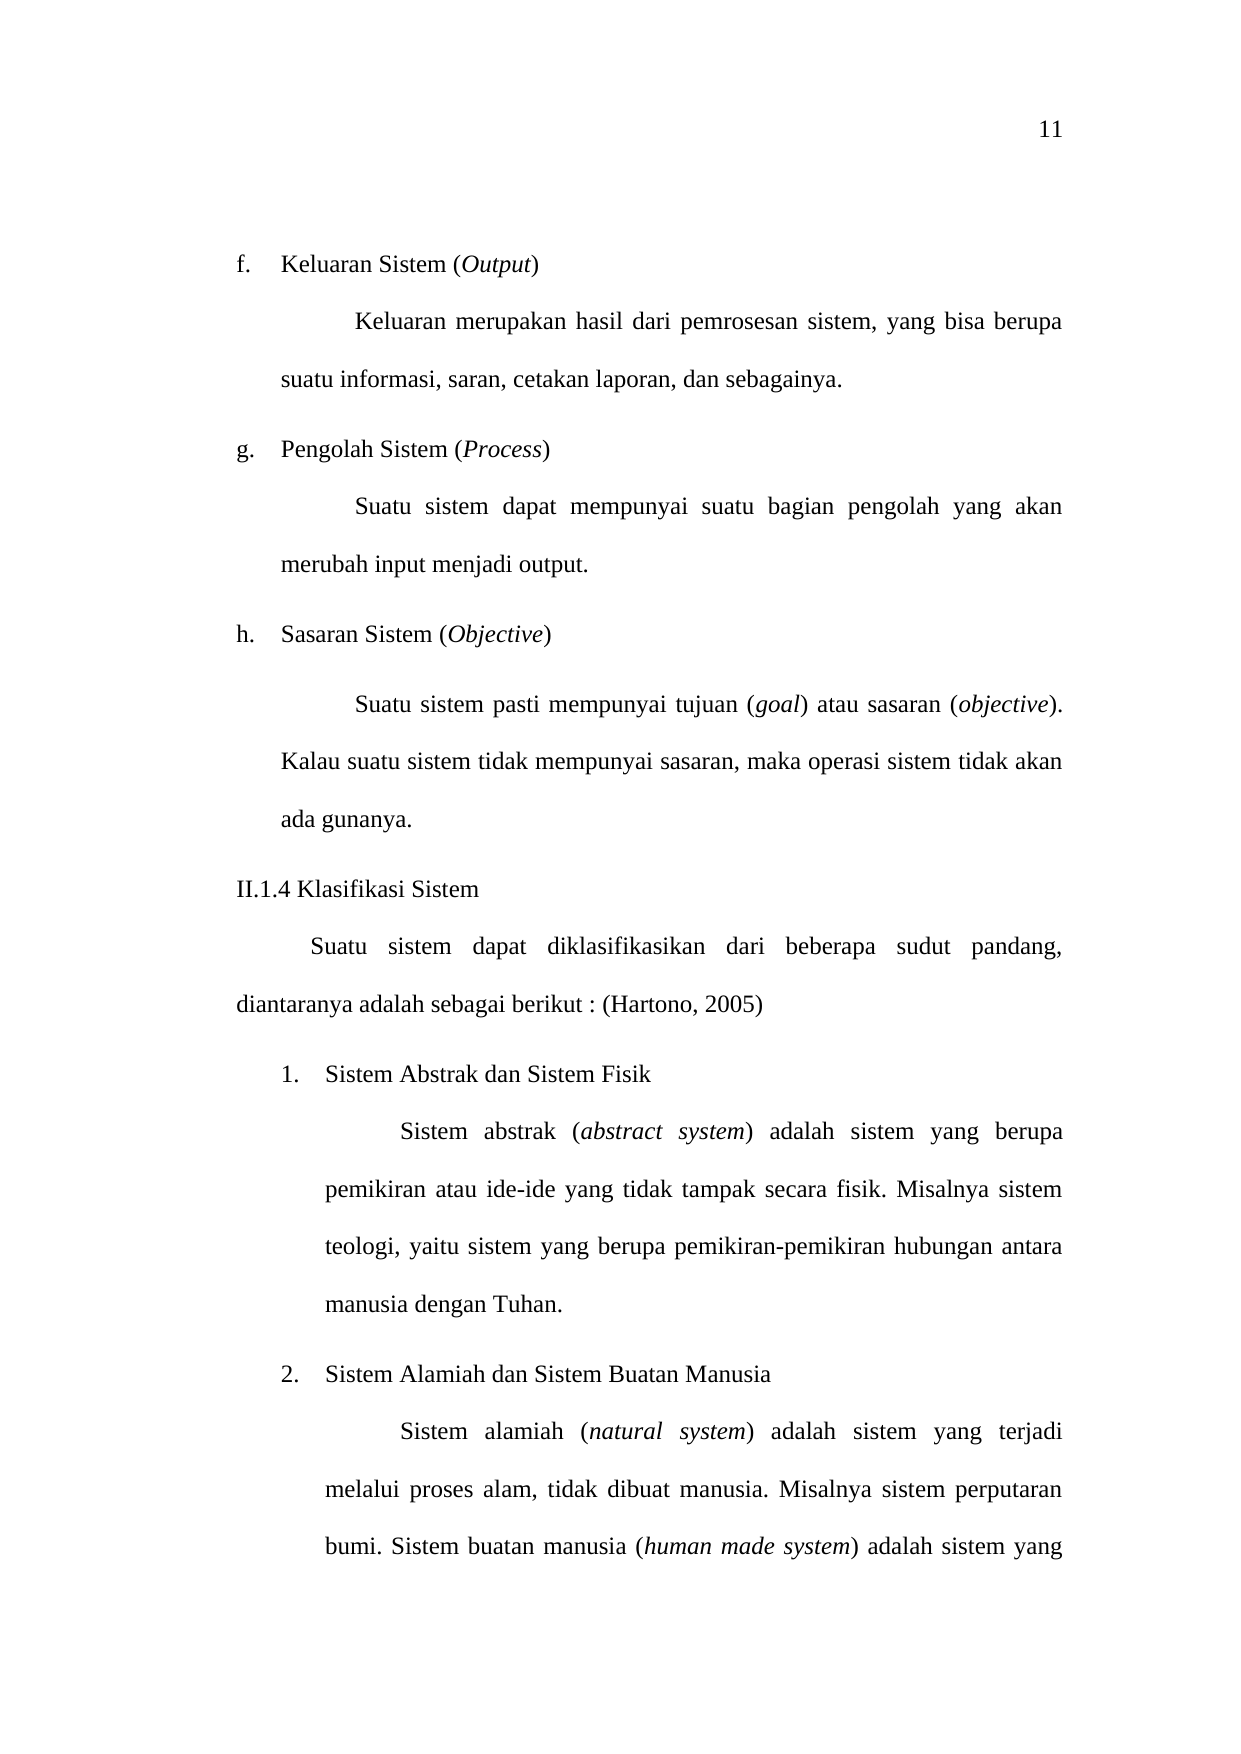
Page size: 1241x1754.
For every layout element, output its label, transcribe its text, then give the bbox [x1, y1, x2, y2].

subtitle Klasifikasi Sistem [236, 874, 1063, 902]
text Suatu sistem dapat mempunyai suatu bagian pengolah yang akan merubah input menjadi output. [281, 491, 1063, 577]
list Sistem Alamiah dan Sistem Buatan Manusia [281, 1359, 1063, 1387]
text Suatu sistem dapat diklasifikasikan dari beberapa sudut pandang, diantaranya adalah sebagai berikut : (Hartono, 2005) [236, 931, 1063, 1017]
list Sasaran Sistem (Objective) [236, 619, 1063, 647]
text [325, 1416, 1063, 1560]
text Keluaran merupakan hasil dari pemrosesan sistem, yang bisa berupa suatu informasi, saran, cetakan laporan, dan sebagainya. [281, 306, 1063, 392]
text Suatu sistem pasti mempunyai tujuan (goal) atau sasaran (objective). Kalau suatu sistem tidak mempunyai sasaran, maka operasi sistem tidak akan ada gunanya. [281, 689, 1063, 832]
list Keluaran Sistem (Output) [236, 249, 1063, 277]
list Pengolah Sistem (Process) [236, 434, 1063, 462]
list Sistem Abstrak dan Sistem Fisik [281, 1059, 1063, 1087]
text Sistem abstrak (abstract system) adalah sistem yang berupa pemikiran atau ide-ide yang tidak tampak secara fisik. Misalnya sistem teologi, yaitu sistem yang berupa pemikiran-pemikiran hubungan antara manusia dengan Tuhan. [325, 1116, 1063, 1317]
